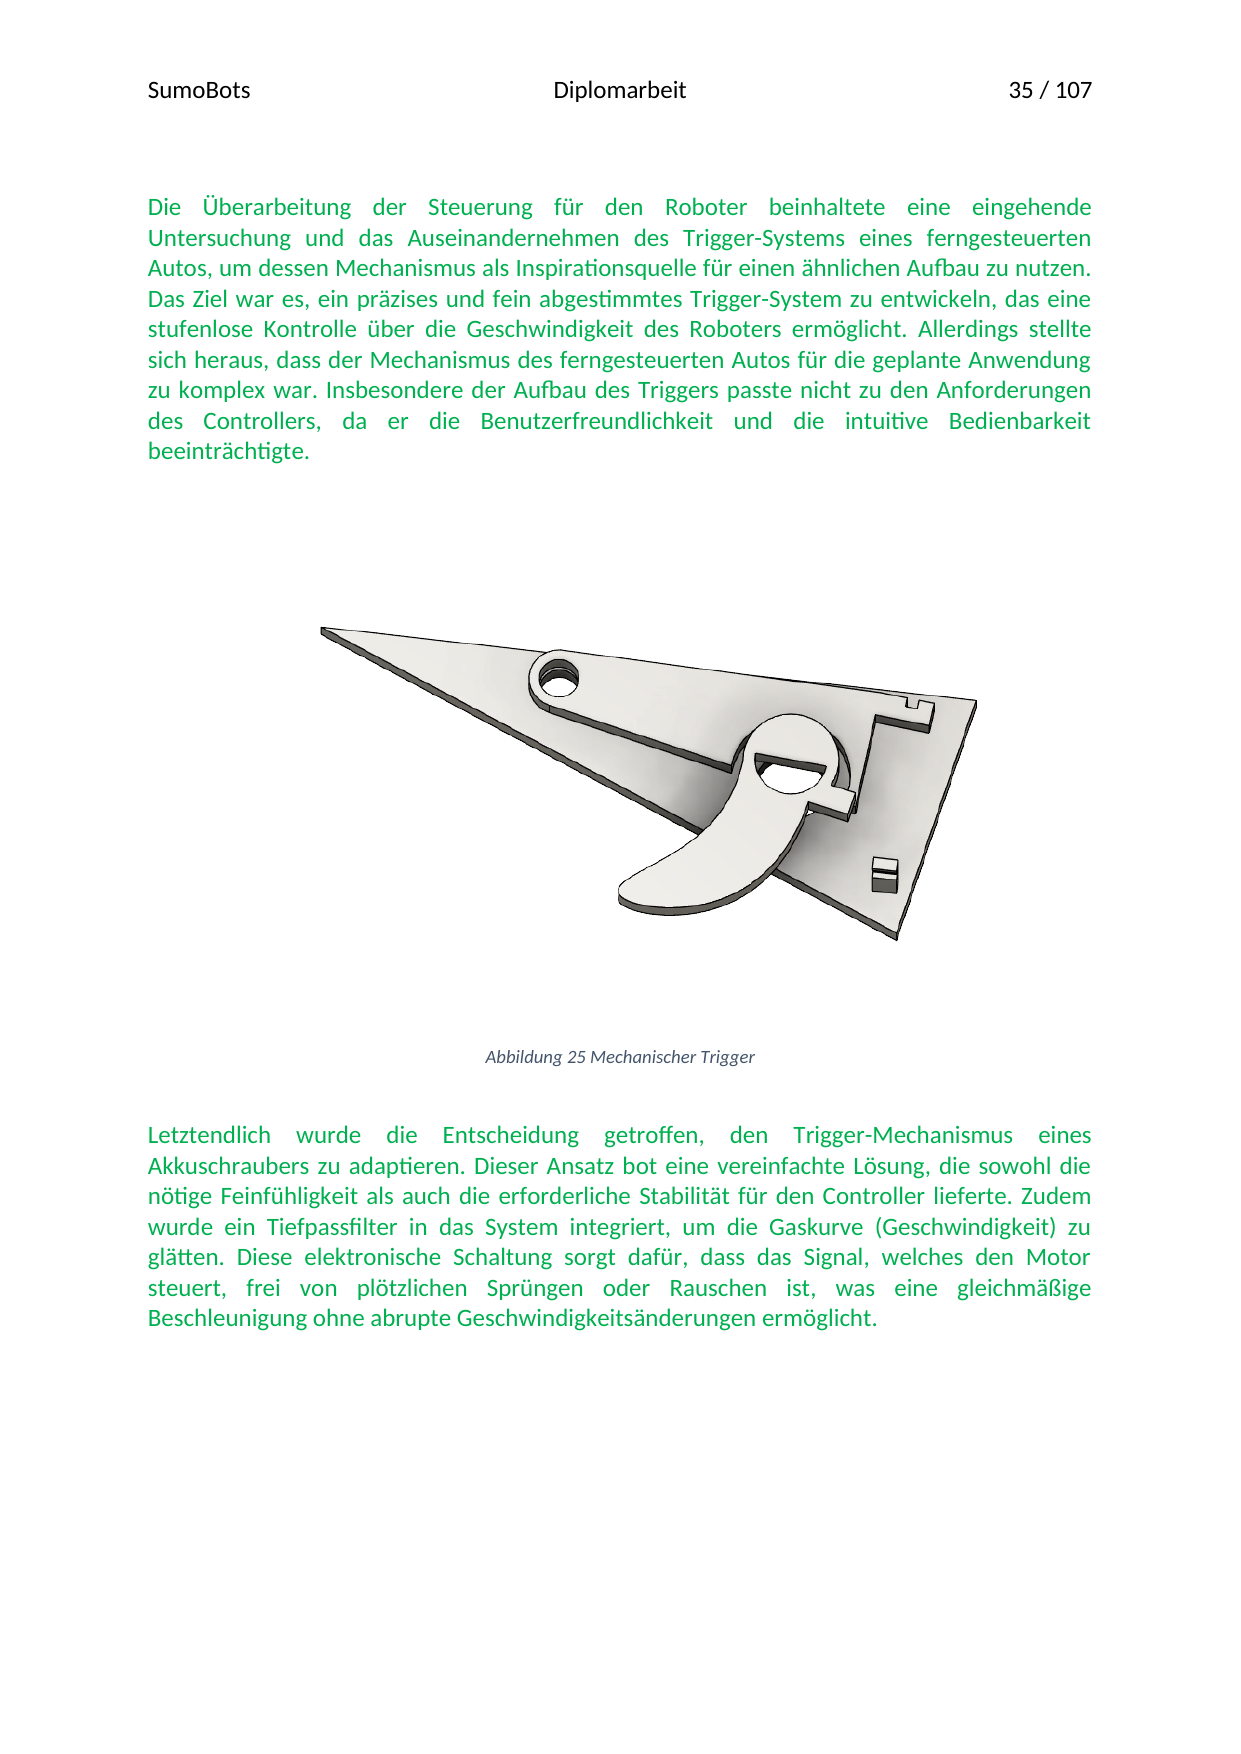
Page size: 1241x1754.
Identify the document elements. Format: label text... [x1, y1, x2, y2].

text Die Überarbeitung der Steuerung für den Roboter beinhaltete eine eingehende Untersuchung und das Auseinandernehmen des Trigger-Systems eines ferngesteuerten Autos, um dessen Mechanismus als Inspirationsquelle für einen ähnlichen Aufbau zu nutzen. Das Ziel war es, ein präzises und fein abgestimmtes Trigger-System zu entwickeln, das eine stufenlose Kontrolle über die Geschwindigkeit des Roboters ermöglicht. Allerdings stellte sich heraus, dass der Mechanismus des ferngesteuerten Autos für die geplante Anwendung zu komplex war. Insbesondere der Aufbau des Triggers passte nicht zu den Anforderungen des Controllers, da er die Benutzerfreundlichkeit und die intuitive Bedienbarkeit beeinträchtigte. [148, 191, 1093, 466]
text Abbildung 25 Mechanischer Trigger [148, 1045, 1093, 1068]
picture [226, 496, 1014, 1046]
text Letztendlich wurde die Entscheidung getroffen, den Trigger-Mechanismus eines Akkuschraubers zu adaptieren. Dieser Ansatz bot eine vereinfachte Lösung, die sowohl die nötige Feinfühligkeit als auch die erforderliche Stabilität für den Controller lieferte. Zudem wurde ein Tiefpassfilter in das System integriert, um die Gaskurve (Geschwindigkeit) zu glätten. Diese elektronische Schaltung sorgt dafür, dass das Signal, welches den Motor steuert, frei von plötzlichen Sprüngen oder Rauschen ist, was eine gleichmäßige Beschleunigung ohne abrupte Geschwindigkeitsänderungen ermöglicht. [148, 1119, 1093, 1333]
